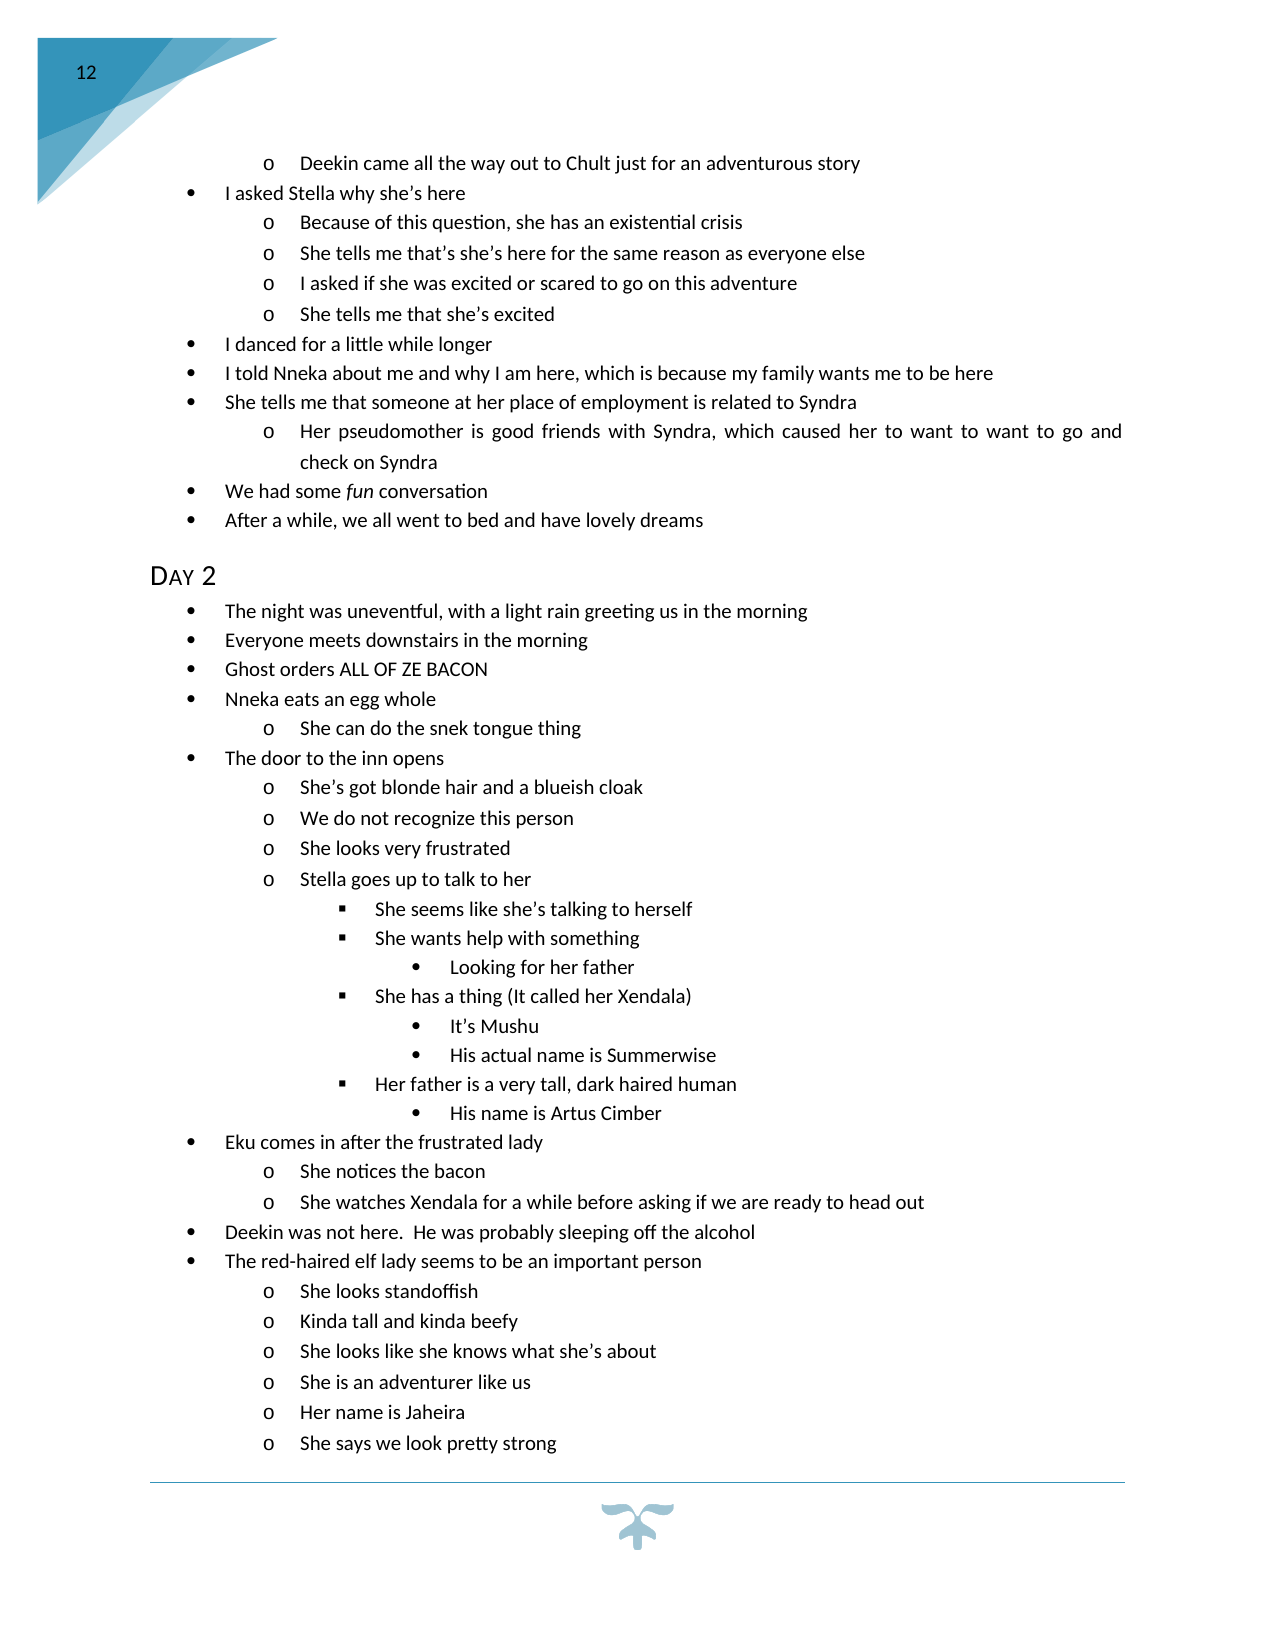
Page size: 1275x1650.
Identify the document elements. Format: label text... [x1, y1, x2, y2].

list She looks standoffish [262, 1278, 1125, 1304]
list I told Nneka about me and why I am here, which is because my family wants me to be here [187, 360, 1125, 386]
list Her pseudomother is good friends with Syndra, which caused her to want to want to go and check on Syndra [262, 419, 1125, 474]
list Kinda tall and kinda beefy [262, 1308, 1125, 1335]
list She looks very frustrated [262, 835, 1125, 862]
list She has a thing (It called her Xendala) [337, 984, 1125, 1009]
list Eku comes in after the frustrated lady [187, 1129, 1125, 1155]
text Day 2 [150, 557, 1125, 593]
list After a while, we all went to bed and have lovely dreams [187, 507, 1125, 533]
list Looking for her father [412, 954, 1125, 980]
list The red-haired elf lady seems to be an important person [187, 1249, 1125, 1274]
list Deekin was not here. He was probably sleeping off the alcohol [187, 1219, 1125, 1245]
picture [37, 37, 279, 206]
list Everyone meets downstairs in the morning [187, 627, 1125, 653]
list We had some fun conversation [187, 478, 1125, 503]
list I danced for a little while longer [187, 331, 1125, 357]
list She’s got blonde hair and a blueish cloak [262, 774, 1125, 801]
list Her father is a very tall, dark haired human [337, 1071, 1125, 1097]
list She can do the snek tongue thing [262, 715, 1125, 741]
list She seems like she’s talking to herself [337, 896, 1125, 922]
list She tells me that she’s excited [262, 301, 1125, 327]
list We do not recognize this person [262, 805, 1125, 831]
list Nneka eats an egg whole [187, 686, 1125, 711]
list She notices the bacon [262, 1159, 1125, 1185]
list I asked Stella why she’s here [187, 180, 1125, 206]
list The night was uneventful, with a light rain greeting us in the morning [187, 598, 1125, 624]
list She tells me that someone at her place of employment is related to Syndra [187, 389, 1125, 415]
list She is an adventurer like us [262, 1369, 1125, 1396]
list His name is Artus Cimber [412, 1100, 1125, 1126]
list She wants help with something [337, 925, 1125, 951]
list Her name is Jaheira [262, 1399, 1125, 1426]
list The door to the inn opens [187, 745, 1125, 771]
list Because of this question, she has an existential crisis [262, 209, 1125, 236]
list His actual name is Summerwise [412, 1042, 1125, 1067]
list Stella goes up to talk to her [262, 866, 1125, 892]
list Ghost orders ALL OF ZE BACON [187, 657, 1125, 682]
list It’s Mushu [412, 1013, 1125, 1038]
list She watches Xendala for a while before asking if we are ready to head out [262, 1189, 1125, 1216]
list She tells me that’s she’s here for the same reason as everyone else [262, 240, 1125, 266]
list I asked if she was excited or scared to go on this adventure [262, 270, 1125, 297]
list Deekin came all the way out to Chult just for an adventurous story [262, 150, 1125, 176]
list She says we look pretty strong [262, 1430, 1125, 1456]
list She looks like she knows what she’s about [262, 1339, 1125, 1365]
